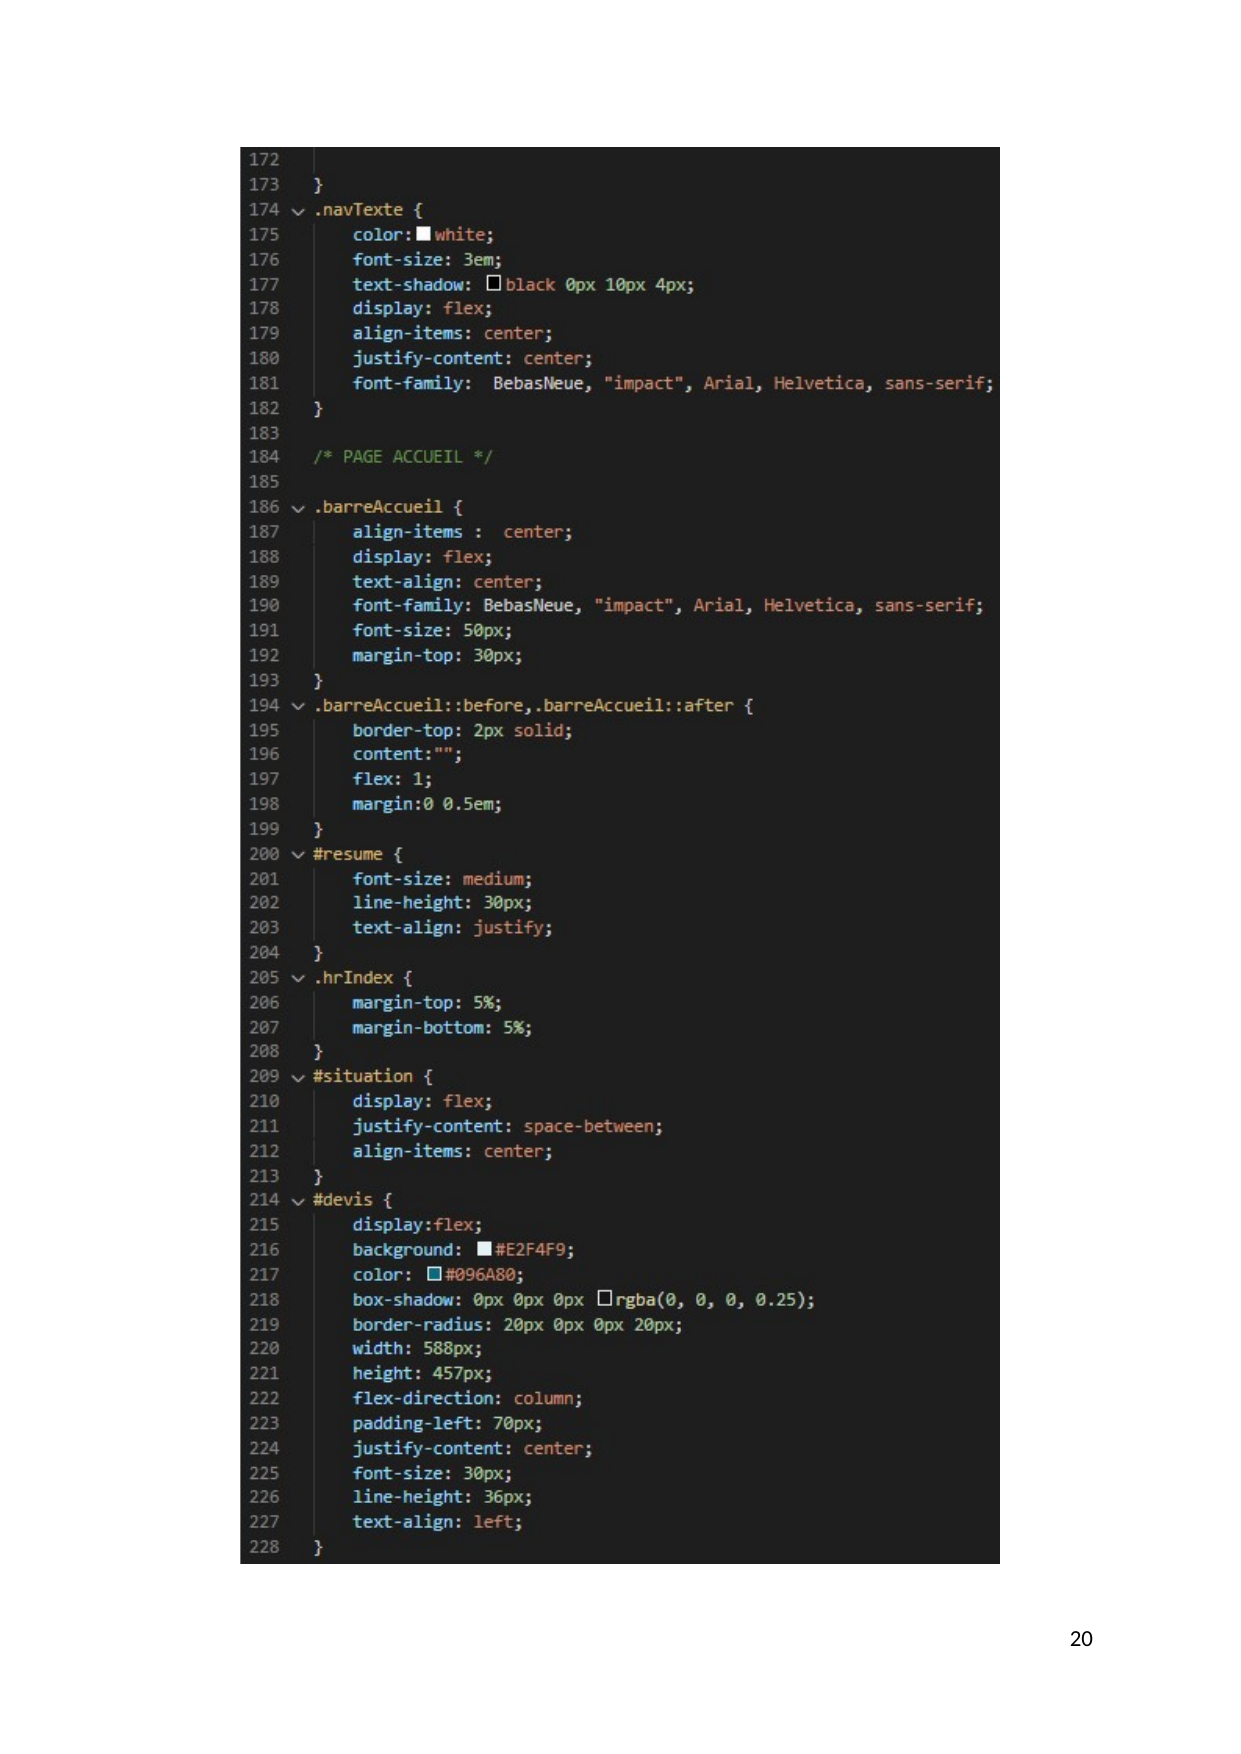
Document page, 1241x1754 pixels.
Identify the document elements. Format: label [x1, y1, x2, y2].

picture [240, 147, 1000, 1564]
